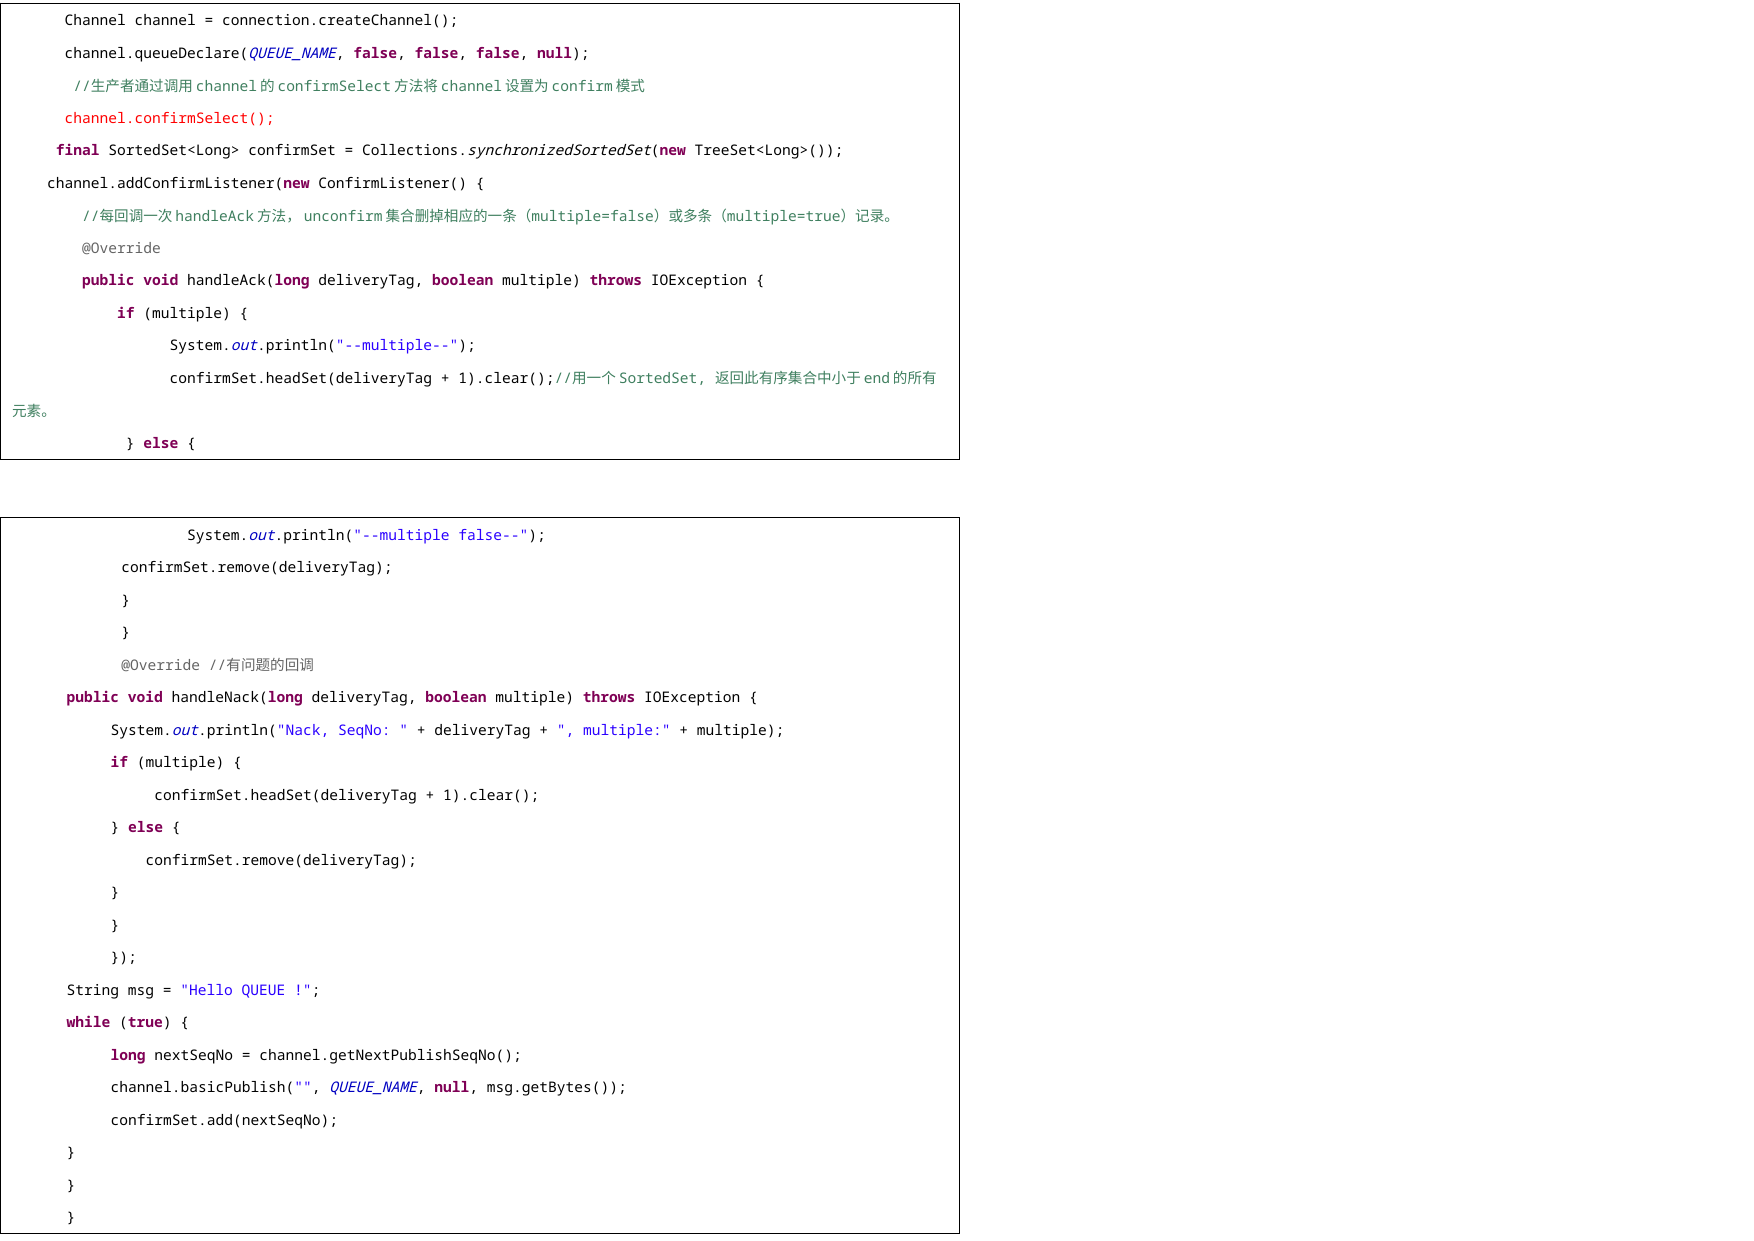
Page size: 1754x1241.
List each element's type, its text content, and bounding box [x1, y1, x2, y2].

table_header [1, 4, 959, 459]
table_header System.out.println("--multiple false--"); confirmSet.remove(deliveryTag); } } @Override //有问题的回调 public void handleNack(long deliveryTag, boolean multiple) throws IOException { System.out.println("Nack, SeqNo: " + deliveryTag + ", multiple:" + multiple); if (multiple) { confirmSet.headSet(deliveryTag + 1).clear(); } else { confirmSet.remove(deliveryTag); } } }); String msg = "Hello QUEUE !"; while (true) { long nextSeqNo = channel.getNextPublishSeqNo(); channel.basicPublish("", QUEUE_NAME, null, msg.getBytes()); confirmSet.add(nextSeqNo); } } } [1, 518, 959, 1233]
